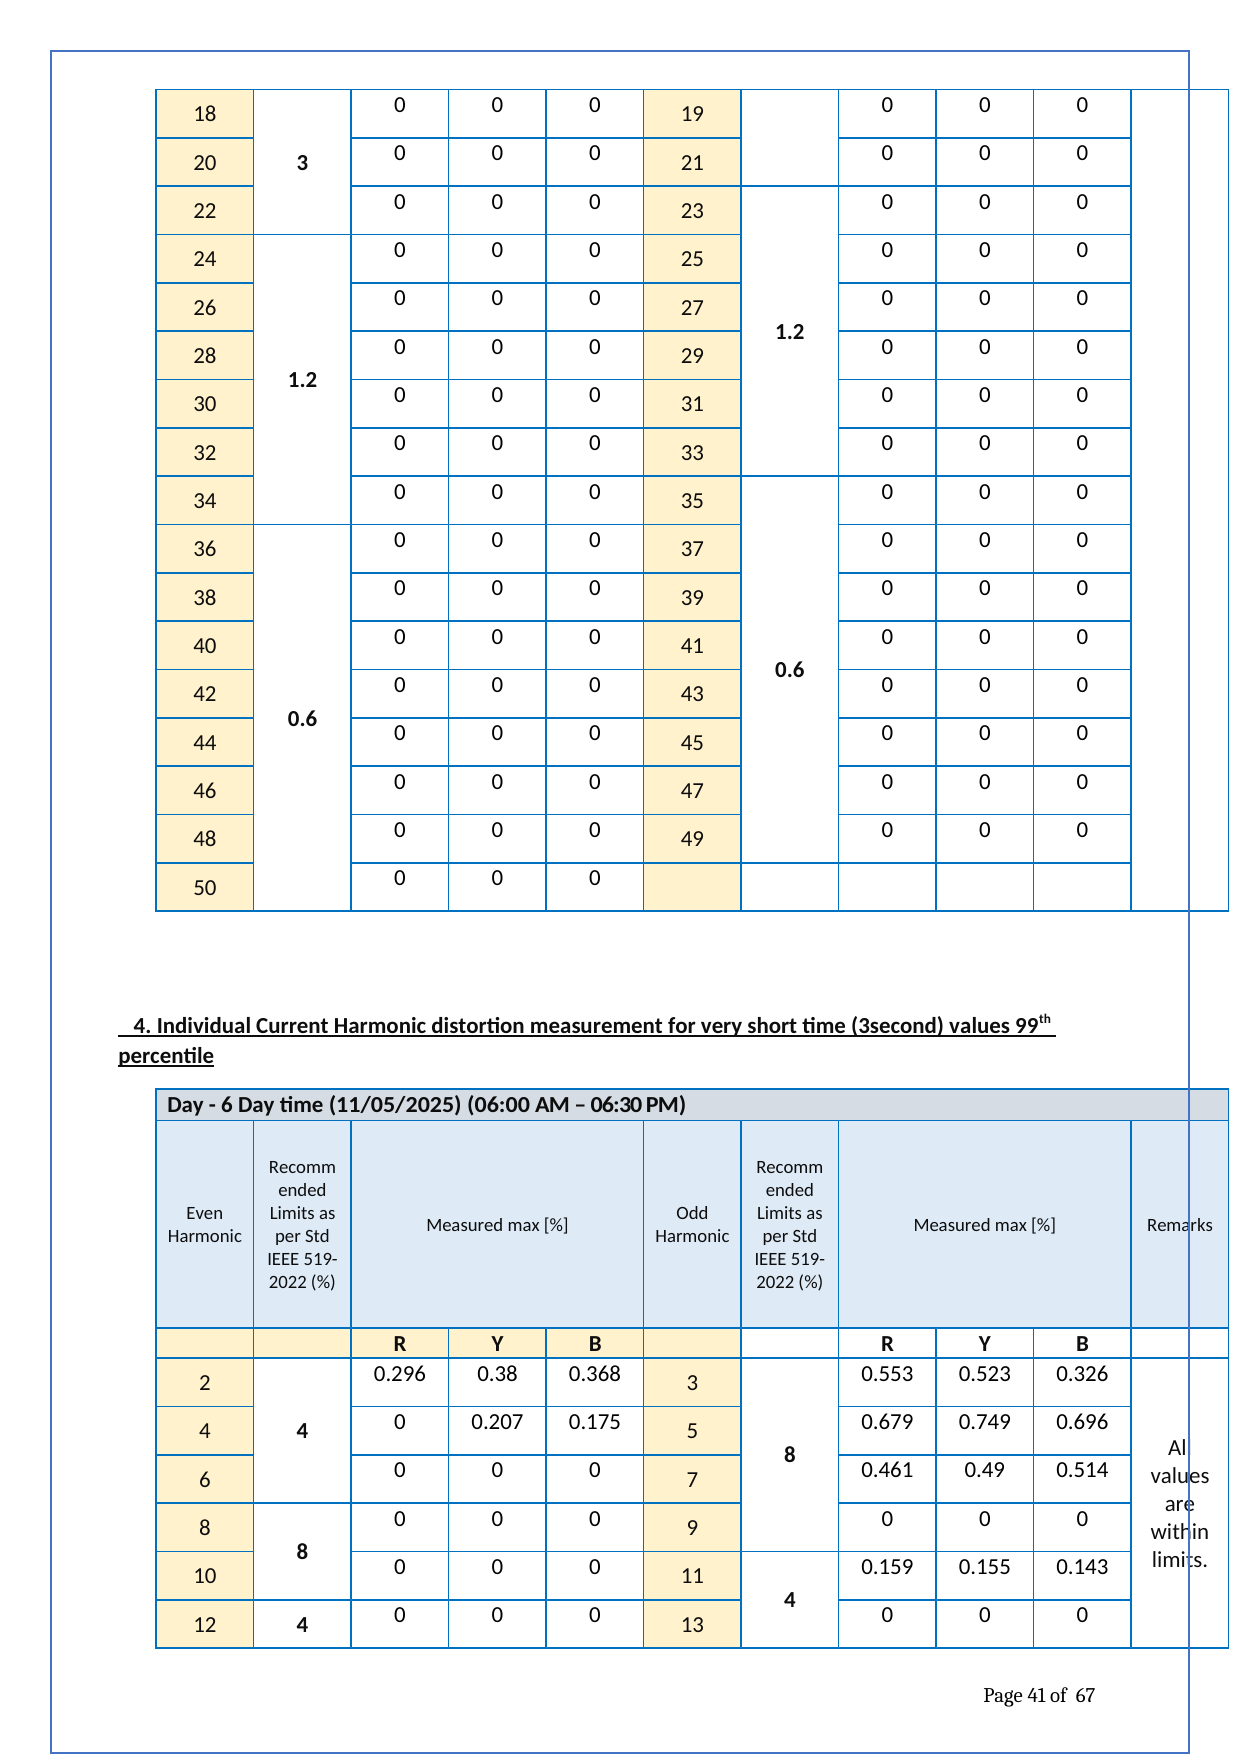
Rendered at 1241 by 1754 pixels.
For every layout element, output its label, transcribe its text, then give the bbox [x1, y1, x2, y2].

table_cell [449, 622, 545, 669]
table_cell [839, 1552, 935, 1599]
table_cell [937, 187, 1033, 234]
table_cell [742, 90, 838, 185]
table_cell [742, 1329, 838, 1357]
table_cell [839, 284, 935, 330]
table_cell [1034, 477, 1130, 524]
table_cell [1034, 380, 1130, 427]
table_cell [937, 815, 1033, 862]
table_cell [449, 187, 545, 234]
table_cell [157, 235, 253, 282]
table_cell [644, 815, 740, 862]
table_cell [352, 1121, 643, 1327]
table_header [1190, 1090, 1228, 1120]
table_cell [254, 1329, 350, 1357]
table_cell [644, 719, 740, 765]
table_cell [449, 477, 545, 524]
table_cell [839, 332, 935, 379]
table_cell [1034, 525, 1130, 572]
text 4. Individual Current Harmonic distortion measurement for very short time (3second) values 99th percentile [118, 1011, 1122, 1069]
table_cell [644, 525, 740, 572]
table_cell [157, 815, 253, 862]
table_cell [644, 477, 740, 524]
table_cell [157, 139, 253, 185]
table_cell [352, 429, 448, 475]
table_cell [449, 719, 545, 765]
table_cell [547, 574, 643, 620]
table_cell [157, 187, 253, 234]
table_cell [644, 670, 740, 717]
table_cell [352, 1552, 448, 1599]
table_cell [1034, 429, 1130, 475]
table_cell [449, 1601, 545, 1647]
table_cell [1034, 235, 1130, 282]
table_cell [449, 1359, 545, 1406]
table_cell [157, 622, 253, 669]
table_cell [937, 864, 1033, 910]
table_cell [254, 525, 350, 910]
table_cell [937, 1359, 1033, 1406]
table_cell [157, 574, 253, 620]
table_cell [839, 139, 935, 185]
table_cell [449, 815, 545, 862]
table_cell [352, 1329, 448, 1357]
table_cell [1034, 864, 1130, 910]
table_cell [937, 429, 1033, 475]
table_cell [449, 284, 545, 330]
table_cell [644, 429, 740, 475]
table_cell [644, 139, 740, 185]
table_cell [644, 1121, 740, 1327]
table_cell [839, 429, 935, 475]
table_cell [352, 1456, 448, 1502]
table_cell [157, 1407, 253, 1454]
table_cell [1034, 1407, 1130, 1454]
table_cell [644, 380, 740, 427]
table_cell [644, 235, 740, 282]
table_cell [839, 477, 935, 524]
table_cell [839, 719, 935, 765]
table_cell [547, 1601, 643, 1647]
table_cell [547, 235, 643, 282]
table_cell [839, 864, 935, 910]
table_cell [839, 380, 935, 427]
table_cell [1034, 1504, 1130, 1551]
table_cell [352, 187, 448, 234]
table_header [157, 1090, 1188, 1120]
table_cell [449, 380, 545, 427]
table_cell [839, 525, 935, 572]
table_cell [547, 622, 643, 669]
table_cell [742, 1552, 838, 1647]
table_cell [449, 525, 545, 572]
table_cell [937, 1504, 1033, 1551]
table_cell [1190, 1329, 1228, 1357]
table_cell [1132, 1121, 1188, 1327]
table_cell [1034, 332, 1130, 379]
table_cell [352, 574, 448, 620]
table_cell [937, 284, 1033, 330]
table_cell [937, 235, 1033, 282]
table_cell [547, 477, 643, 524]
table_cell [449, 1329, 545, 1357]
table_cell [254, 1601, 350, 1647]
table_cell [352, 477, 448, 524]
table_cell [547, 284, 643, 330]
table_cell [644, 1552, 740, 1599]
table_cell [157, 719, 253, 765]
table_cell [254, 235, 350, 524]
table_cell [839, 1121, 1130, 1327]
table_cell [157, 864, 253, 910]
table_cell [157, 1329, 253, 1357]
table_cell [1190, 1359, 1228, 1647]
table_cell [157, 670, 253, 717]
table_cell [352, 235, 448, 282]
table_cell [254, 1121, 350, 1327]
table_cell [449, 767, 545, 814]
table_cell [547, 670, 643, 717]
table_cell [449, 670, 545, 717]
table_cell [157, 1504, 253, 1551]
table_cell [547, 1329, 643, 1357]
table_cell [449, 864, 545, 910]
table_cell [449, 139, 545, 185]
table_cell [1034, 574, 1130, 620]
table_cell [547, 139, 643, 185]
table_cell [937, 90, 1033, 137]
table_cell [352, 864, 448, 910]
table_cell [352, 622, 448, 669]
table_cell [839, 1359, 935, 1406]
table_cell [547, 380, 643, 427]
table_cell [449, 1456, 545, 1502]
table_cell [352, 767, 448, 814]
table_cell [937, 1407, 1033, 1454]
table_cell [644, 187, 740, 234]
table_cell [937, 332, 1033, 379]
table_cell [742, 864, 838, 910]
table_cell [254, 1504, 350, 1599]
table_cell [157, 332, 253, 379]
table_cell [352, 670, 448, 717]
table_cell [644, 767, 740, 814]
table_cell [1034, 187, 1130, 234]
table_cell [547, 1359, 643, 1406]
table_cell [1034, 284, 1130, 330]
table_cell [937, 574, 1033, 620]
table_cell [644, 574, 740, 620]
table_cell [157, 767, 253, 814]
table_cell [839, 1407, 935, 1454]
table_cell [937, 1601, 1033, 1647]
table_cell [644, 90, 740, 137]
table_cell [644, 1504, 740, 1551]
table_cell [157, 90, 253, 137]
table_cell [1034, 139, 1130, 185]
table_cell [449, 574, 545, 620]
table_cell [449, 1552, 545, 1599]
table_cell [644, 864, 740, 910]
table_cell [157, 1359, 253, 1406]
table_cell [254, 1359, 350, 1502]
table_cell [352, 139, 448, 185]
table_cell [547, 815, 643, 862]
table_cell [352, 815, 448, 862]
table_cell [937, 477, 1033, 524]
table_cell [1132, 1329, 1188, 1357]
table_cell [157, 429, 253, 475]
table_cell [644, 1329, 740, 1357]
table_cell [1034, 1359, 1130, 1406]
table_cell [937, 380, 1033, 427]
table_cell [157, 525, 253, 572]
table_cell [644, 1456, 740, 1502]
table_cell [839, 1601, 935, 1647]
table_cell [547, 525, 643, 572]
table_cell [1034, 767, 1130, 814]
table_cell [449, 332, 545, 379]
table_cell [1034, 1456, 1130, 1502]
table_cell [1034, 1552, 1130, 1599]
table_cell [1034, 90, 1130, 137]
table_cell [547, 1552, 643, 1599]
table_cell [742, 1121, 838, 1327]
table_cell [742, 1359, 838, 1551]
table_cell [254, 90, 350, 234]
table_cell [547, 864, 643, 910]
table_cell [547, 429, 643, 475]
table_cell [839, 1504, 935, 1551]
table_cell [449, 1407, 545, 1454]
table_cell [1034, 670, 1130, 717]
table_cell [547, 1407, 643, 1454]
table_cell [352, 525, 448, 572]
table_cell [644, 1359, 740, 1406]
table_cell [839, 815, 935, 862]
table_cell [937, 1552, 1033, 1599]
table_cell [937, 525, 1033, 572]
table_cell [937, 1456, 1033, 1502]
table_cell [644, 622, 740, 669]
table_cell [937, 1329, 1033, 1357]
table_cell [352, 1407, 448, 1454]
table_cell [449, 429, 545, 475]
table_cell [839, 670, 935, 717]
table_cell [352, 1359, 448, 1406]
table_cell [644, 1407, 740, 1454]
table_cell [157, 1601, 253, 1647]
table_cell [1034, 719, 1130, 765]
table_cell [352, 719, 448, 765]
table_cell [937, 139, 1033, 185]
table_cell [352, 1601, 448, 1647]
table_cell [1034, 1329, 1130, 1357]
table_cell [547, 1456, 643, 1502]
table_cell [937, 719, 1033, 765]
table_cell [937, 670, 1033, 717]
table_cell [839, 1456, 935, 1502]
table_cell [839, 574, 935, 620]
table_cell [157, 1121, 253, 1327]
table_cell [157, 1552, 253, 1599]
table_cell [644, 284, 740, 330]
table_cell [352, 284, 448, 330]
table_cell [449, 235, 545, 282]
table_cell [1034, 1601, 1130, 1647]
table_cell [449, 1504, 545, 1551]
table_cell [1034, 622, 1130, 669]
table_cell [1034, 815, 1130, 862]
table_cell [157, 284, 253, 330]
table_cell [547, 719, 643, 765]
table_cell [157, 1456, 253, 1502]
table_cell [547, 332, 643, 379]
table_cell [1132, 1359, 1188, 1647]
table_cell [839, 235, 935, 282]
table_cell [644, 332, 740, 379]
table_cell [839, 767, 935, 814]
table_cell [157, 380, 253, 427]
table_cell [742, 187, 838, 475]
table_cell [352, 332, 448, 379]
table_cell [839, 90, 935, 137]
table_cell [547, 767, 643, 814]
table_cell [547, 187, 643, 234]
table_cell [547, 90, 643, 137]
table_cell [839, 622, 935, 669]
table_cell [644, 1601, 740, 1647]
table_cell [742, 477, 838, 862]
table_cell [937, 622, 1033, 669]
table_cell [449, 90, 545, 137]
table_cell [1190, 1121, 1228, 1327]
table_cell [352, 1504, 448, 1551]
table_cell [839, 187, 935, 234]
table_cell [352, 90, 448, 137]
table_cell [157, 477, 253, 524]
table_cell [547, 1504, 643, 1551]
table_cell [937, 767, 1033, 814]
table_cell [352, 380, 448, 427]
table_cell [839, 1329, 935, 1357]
